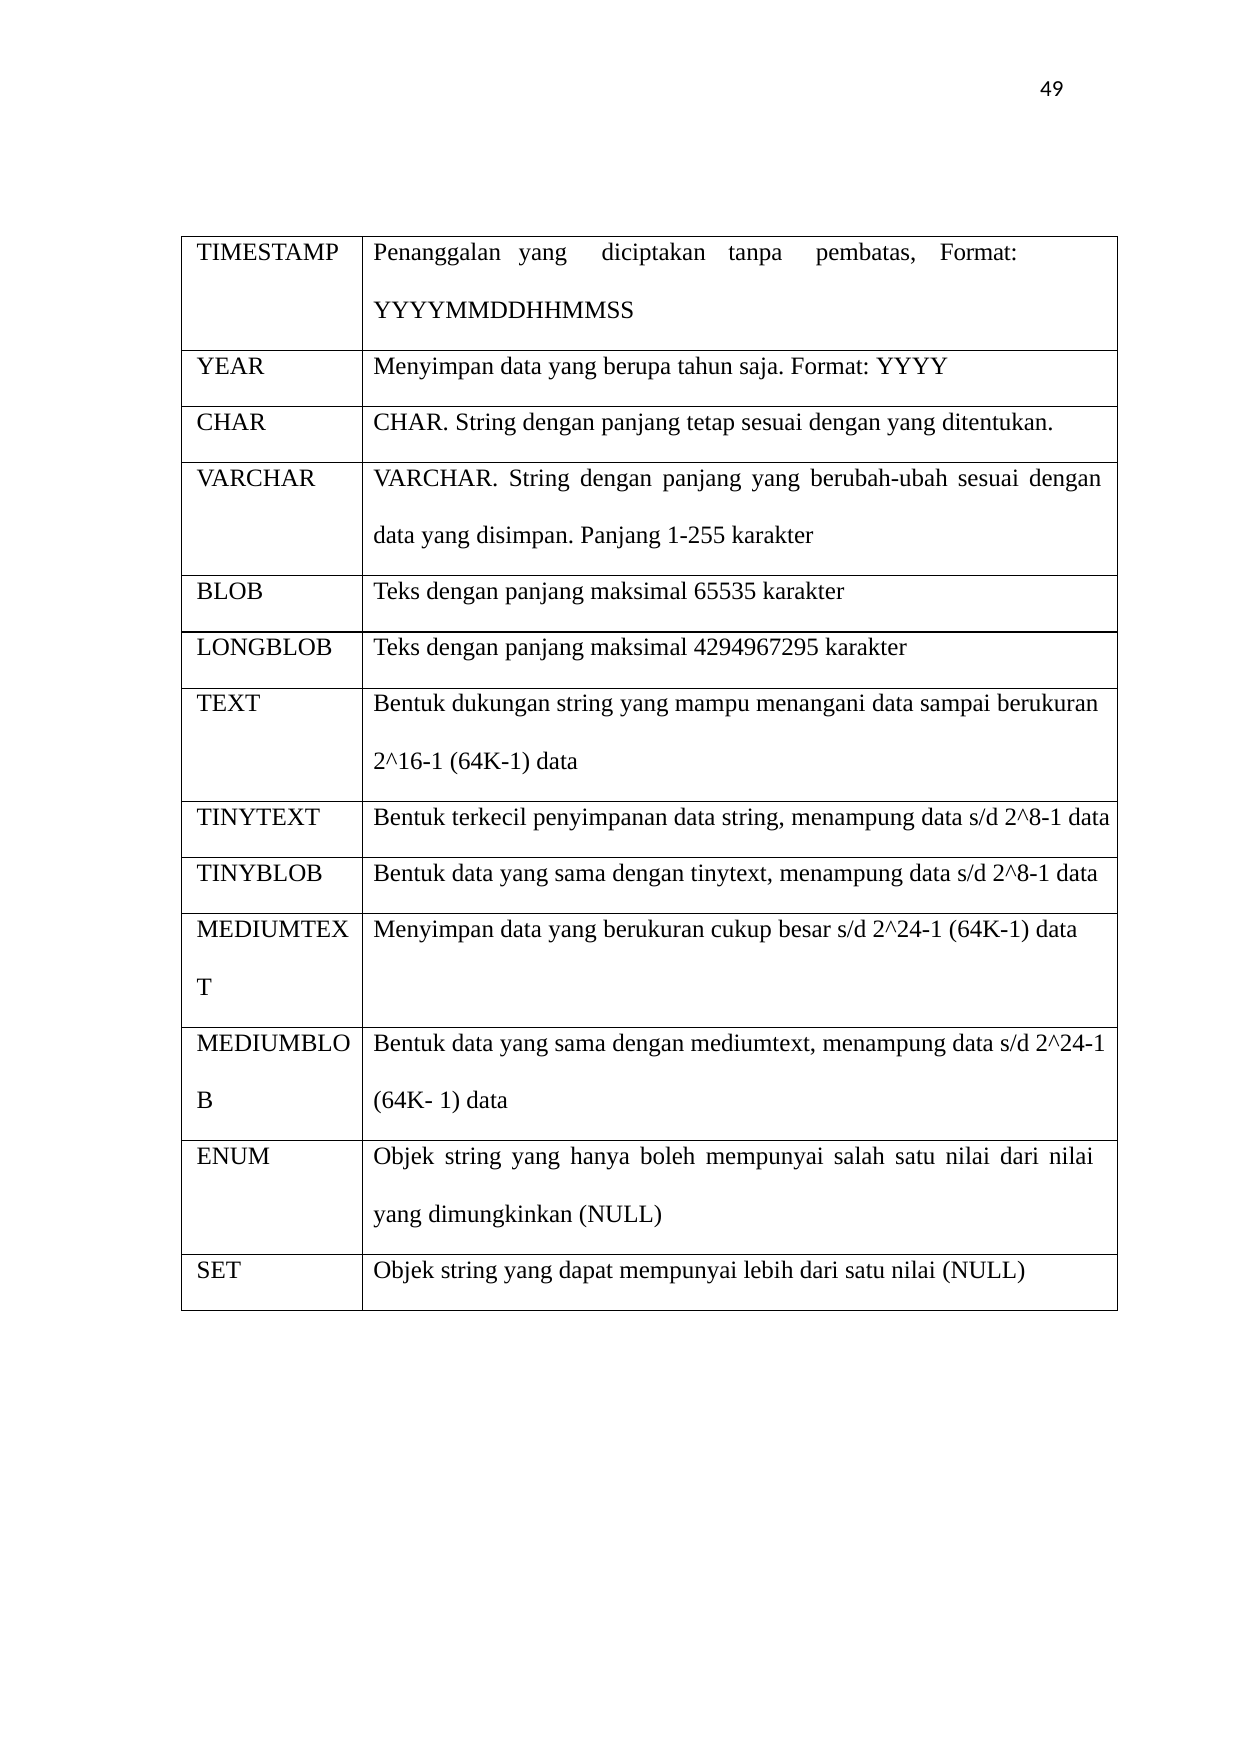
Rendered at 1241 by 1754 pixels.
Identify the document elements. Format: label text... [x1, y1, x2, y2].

table_cell Menyimpan data yang berupa tahun saja. Format: YYYY [363, 351, 1117, 406]
table_cell LONGBLOB [182, 633, 362, 687]
table_cell BLOB [182, 576, 362, 631]
table_cell Bentuk data yang sama dengan mediumtext, menampung data s/d 2^24-1 (64K- 1) data [363, 1028, 1117, 1140]
table_cell TIMESTAMP [182, 237, 362, 350]
table_cell TINYTEXT [182, 802, 362, 857]
table_cell Objek string yang dapat mempunyai lebih dari satu nilai (NULL) [363, 1255, 1117, 1310]
table_cell VARCHAR. String dengan panjang yang berubah-ubah sesuai dengan data yang disimpan. Panjang 1-255 karakter [363, 463, 1117, 575]
table_cell Objek string yang hanya boleh mempunyai salah satu nilai dari nilai yang dimungkinkan (NULL) [363, 1141, 1117, 1254]
table_cell MEDIUMBLOB [182, 1028, 362, 1140]
table_cell Bentuk terkecil penyimpanan data string, menampung data s/d 2^8-1 data [363, 802, 1117, 857]
table_cell SET [182, 1255, 362, 1310]
table_cell CHAR [182, 407, 362, 462]
table_cell Bentuk dukungan string yang mampu menangani data sampai berukuran 2^16-1 (64K-1) data [363, 689, 1117, 801]
table_cell MEDIUMTEXT [182, 914, 362, 1027]
table_cell Bentuk data yang sama dengan tinytext, menampung data s/d 2^8-1 data [363, 858, 1117, 913]
table_cell Menyimpan data yang berukuran cukup besar s/d 2^24-1 (64K-1) data [363, 914, 1117, 1027]
table_cell TEXT [182, 689, 362, 801]
table_cell TINYBLOB [182, 858, 362, 913]
table_cell VARCHAR [182, 463, 362, 575]
table_cell YEAR [182, 351, 362, 406]
table_cell Teks dengan panjang maksimal 4294967295 karakter [363, 633, 1117, 687]
table_cell Teks dengan panjang maksimal 65535 karakter [363, 576, 1117, 631]
table_cell ENUM [182, 1141, 362, 1254]
table_cell Penanggalan yang diciptakan tanpa pembatas, Format: YYYYMMDDHHMMSS [363, 237, 1117, 350]
table_cell CHAR. String dengan panjang tetap sesuai dengan yang ditentukan. [363, 407, 1117, 462]
